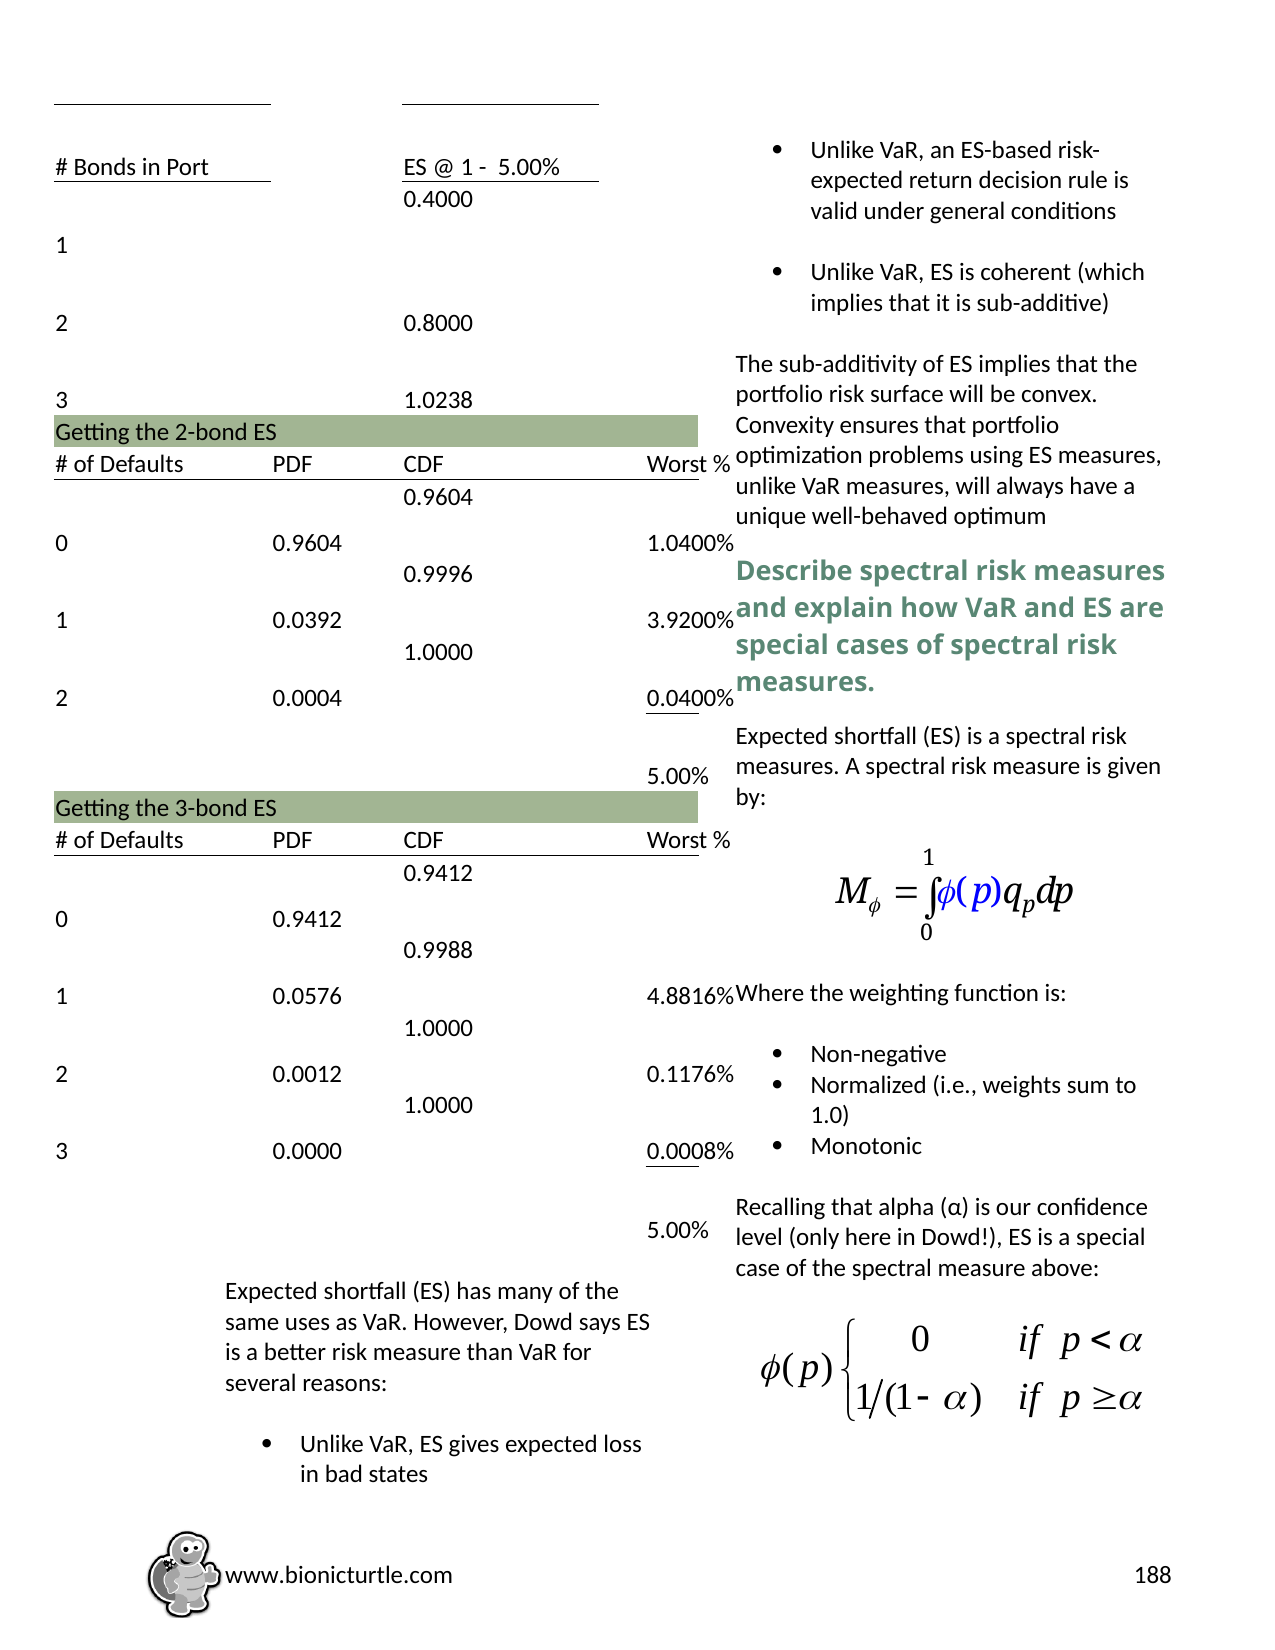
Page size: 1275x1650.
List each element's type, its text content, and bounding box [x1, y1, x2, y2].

text Recalling that alpha (α) is our confidence level (only here in Dowd!), ES is a special case of the spectral measure above: [735, 1191, 1172, 1282]
text Expected shortfall (ES) has many of the same uses as VaR. However, Dowd says ES is a better risk measure than VaR for several reasons: [225, 1275, 662, 1397]
list Non-negative [773, 1038, 1172, 1069]
text The sub-additivity of ES implies that the portfolio risk surface will be convex. Convexity ensures that portfolio optimization problems using ES measures, unlike VaR measures, will always have a unique well-behaved optimum [735, 348, 1172, 531]
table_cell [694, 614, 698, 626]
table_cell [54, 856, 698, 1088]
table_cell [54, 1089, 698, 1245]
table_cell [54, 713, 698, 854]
list Unlike VaR, ES is coherent (which implies that it is sub-additive) [773, 256, 1172, 317]
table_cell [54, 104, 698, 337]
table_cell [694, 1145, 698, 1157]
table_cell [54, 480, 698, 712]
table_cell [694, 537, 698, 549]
text Where the weighting function is: [735, 977, 1172, 1008]
list Unlike VaR, ES gives expected loss in bad states [262, 1428, 662, 1489]
text shortfall (ES) a spectral risk measures. A spectral risk measure is given by: [735, 720, 1172, 812]
subtitle Describe spectral risk measures and explain how VaR and ES are special cases of spectral risk measures. [735, 552, 1172, 699]
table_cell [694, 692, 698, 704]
list Unlike VaR, an ES-based risk-expected return decision rule is valid under general conditions [773, 134, 1172, 226]
list Normalized (i.e., weights sum to 1.0) [773, 1069, 1172, 1130]
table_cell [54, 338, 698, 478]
